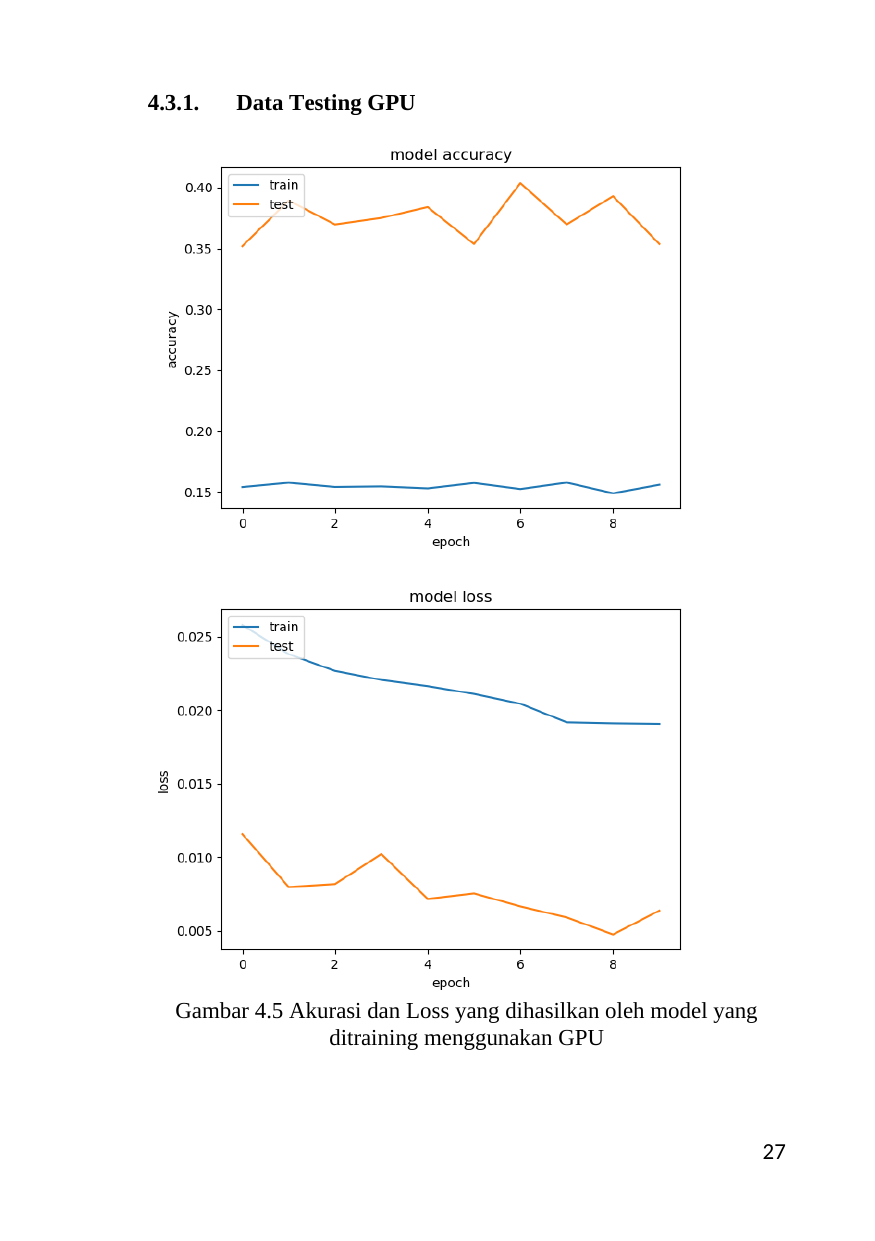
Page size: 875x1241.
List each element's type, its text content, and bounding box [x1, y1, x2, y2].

picture [147, 115, 739, 998]
text Gambar 4.5 Akurasi dan Loss yang dihasilkan oleh model yang ditraining menggunakan GPU [148, 997, 786, 1050]
text Data Testing GPU [148, 88, 786, 115]
